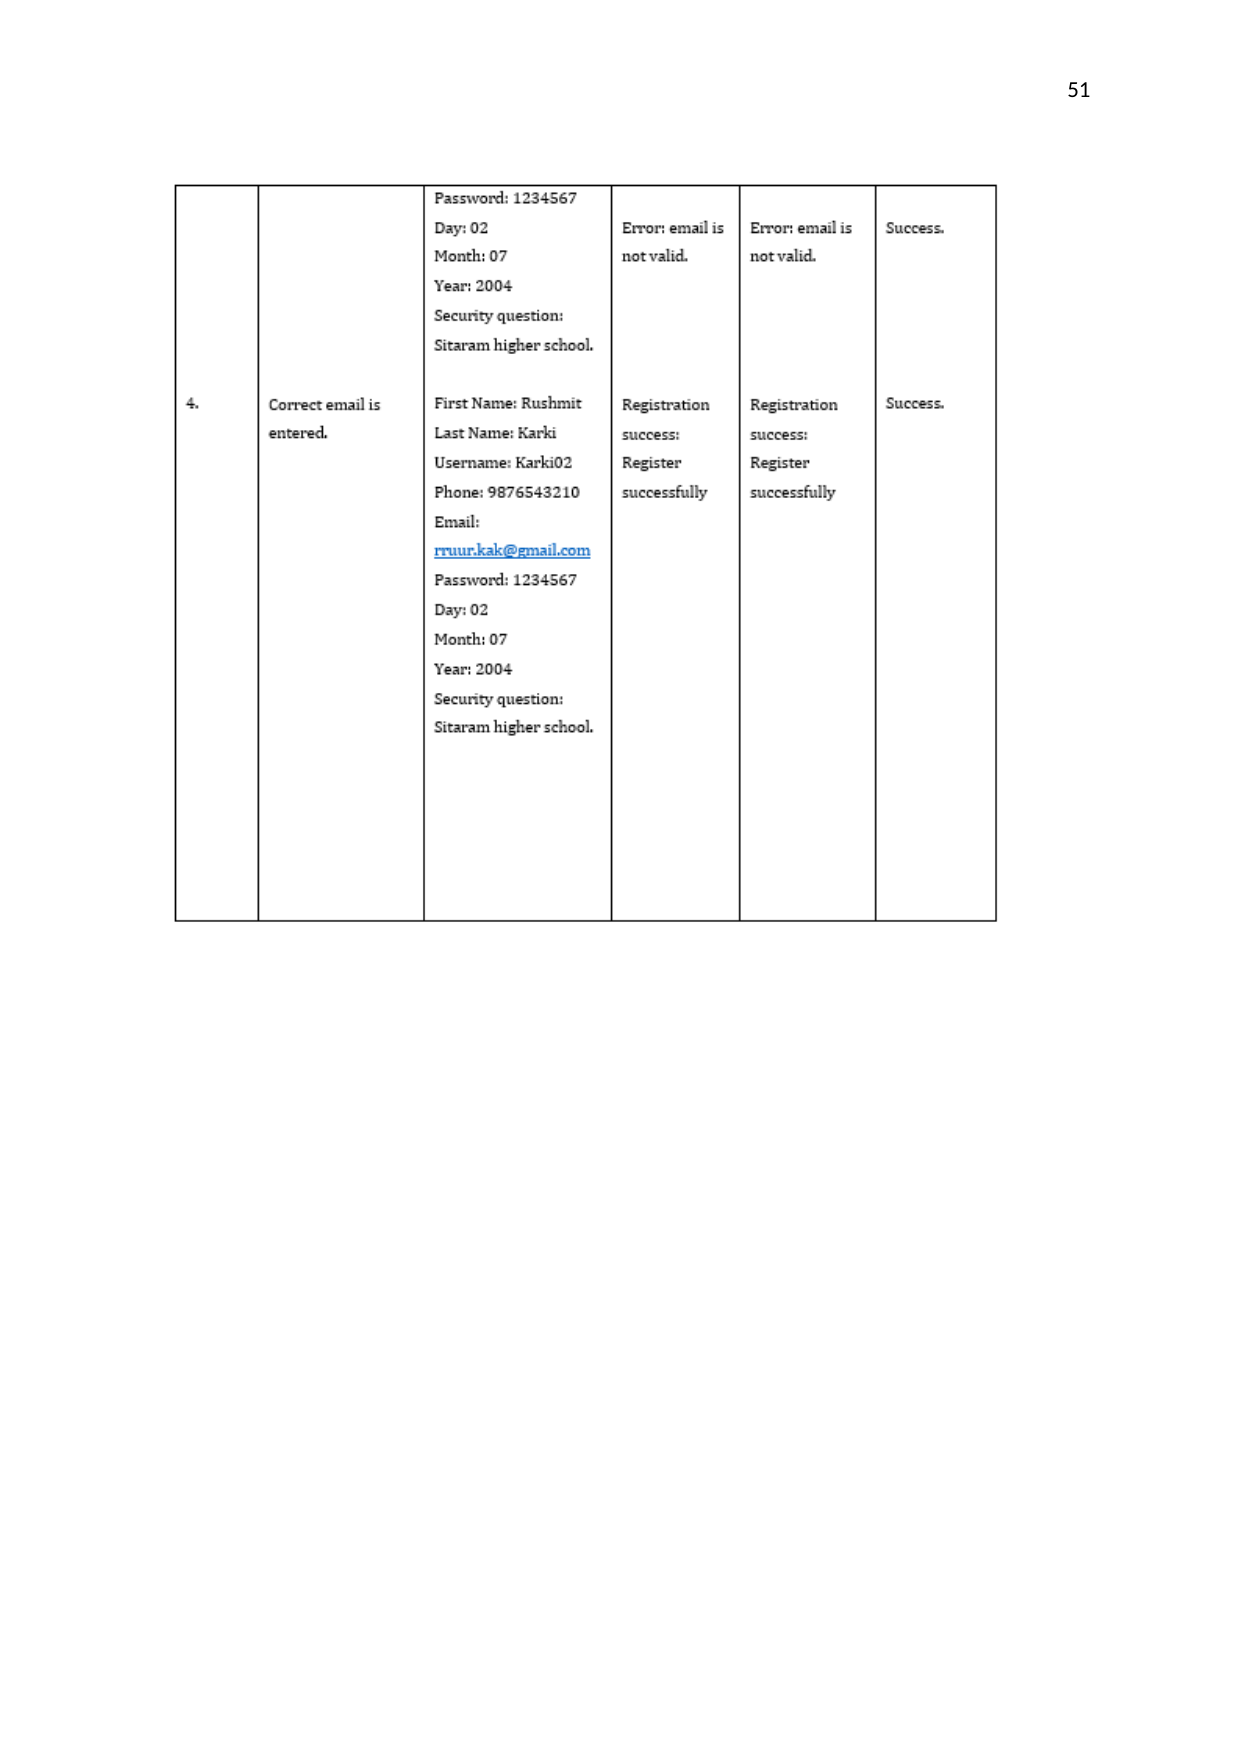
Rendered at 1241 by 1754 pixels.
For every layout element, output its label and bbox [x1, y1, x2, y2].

picture [150, 150, 1019, 958]
